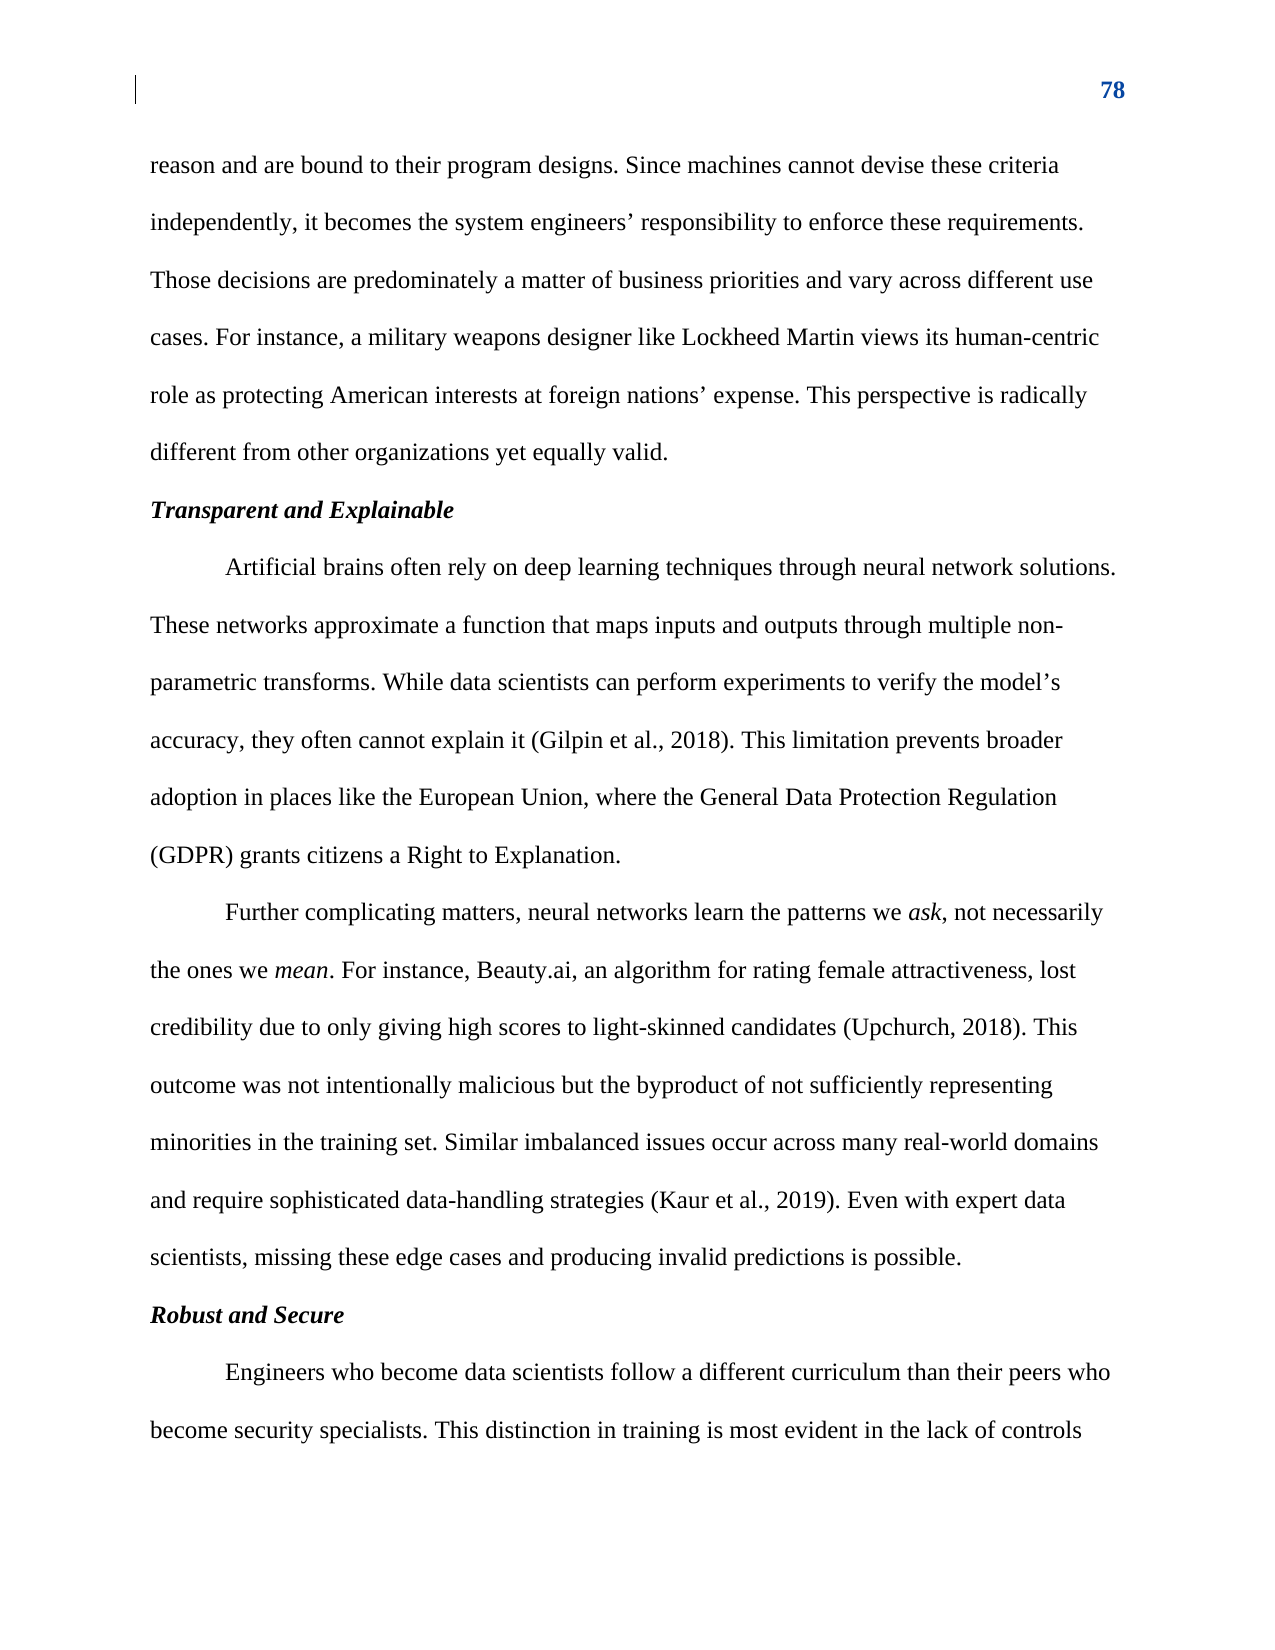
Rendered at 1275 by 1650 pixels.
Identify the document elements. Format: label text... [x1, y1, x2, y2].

subtitle Transparent and Explainable [150, 495, 1125, 524]
subtitle Robust and Secure [150, 1300, 1125, 1329]
text Artificial brains often rely on deep learning techniques through neural network solutions. These networks approximate a function that maps inputs and outputs through multiple non-parametric transforms. While data scientists can perform experiments to verify the model’s accuracy, they often cannot explain it (Gilpin et al., 2018). This limitation prevents broader adoption in places like the European Union, where the General Data Protection Regulation (GDPR) grants citizens a Right to Explanation. [150, 552, 1125, 869]
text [150, 150, 1125, 466]
text Further complicating matters, neural networks learn the patterns we ask, not necessarily the ones we mean. For instance, Beauty.ai, an algorithm for rating female attractiveness, lost credibility due to only giving high scores to light-skinned candidates. This outcome was not intentionally malicious but the byproduct of not sufficiently representing minorities in the training set. Similar imbalanced issues occur across many real-world domains and require sophisticated data-handling strategies (Kaur et al., 2019). Even with expert data scientists, missing these edge cases and producing invalid predictions is possible. [150, 897, 1125, 1271]
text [150, 1357, 1125, 1444]
